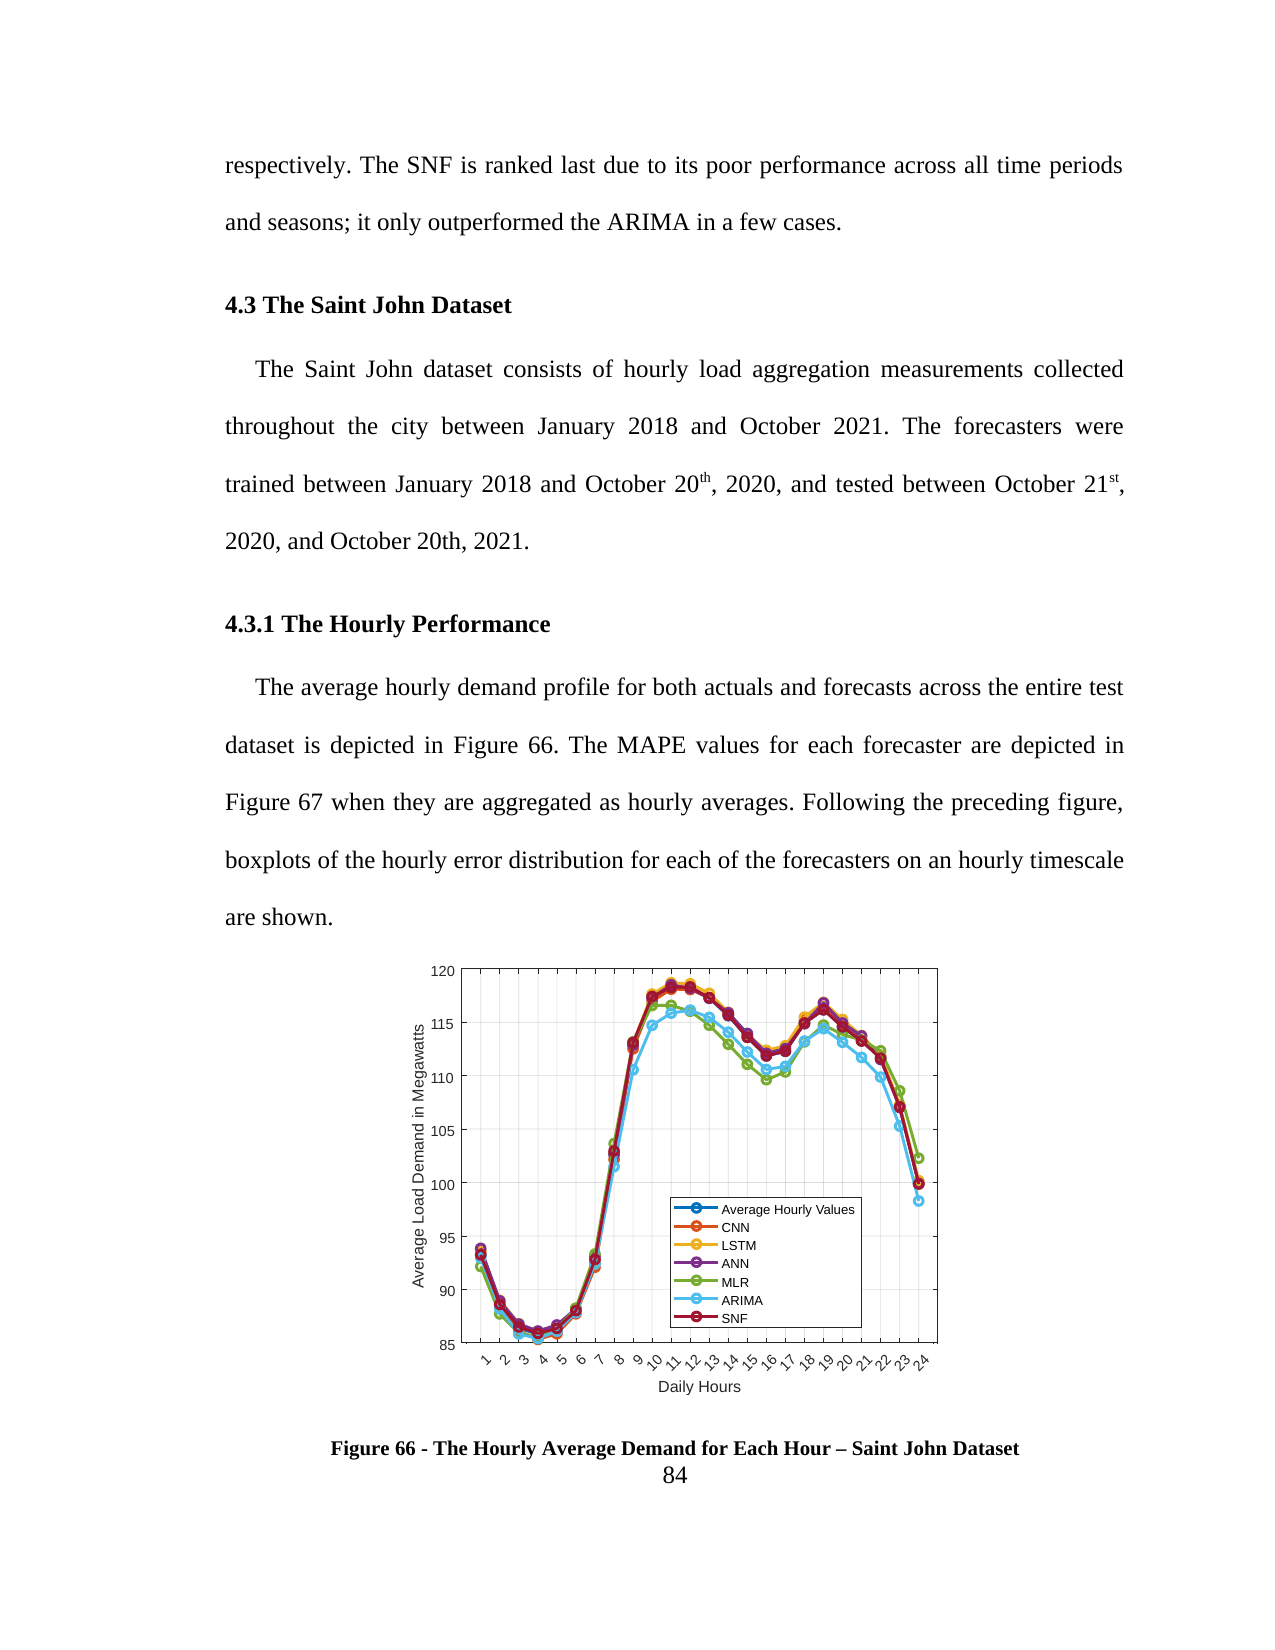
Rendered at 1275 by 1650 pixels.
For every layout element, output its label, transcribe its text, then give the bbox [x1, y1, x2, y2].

subtitle 4.3.1 The Hourly Performance [225, 609, 1125, 637]
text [225, 150, 1125, 236]
text The average hourly demand profile for both actuals and forecasts across the entire test dataset is depicted in Figure 66. The MAPE values for each forecaster are depicted in Figure 67 when they are aggregated as hourly averages. Following the preceding figure, boxplots of the hourly error distribution for each of the forecasters on an hourly timescale are shown. [225, 672, 1125, 931]
subtitle 4.3 The Saint John Dataset [225, 290, 1125, 319]
text Figure 66 - The Hourly Average Demand for Each Hour – Saint John Dataset [225, 1436, 1125, 1460]
text The Saint John dataset consists of hourly load aggregation measurements collected throughout the city between January 2018 and October 2021. The forecasters were trained between January 2018 and October 20th, 2020, and tested between October 21st, 2020, and October 20th, 2021. [225, 354, 1125, 555]
